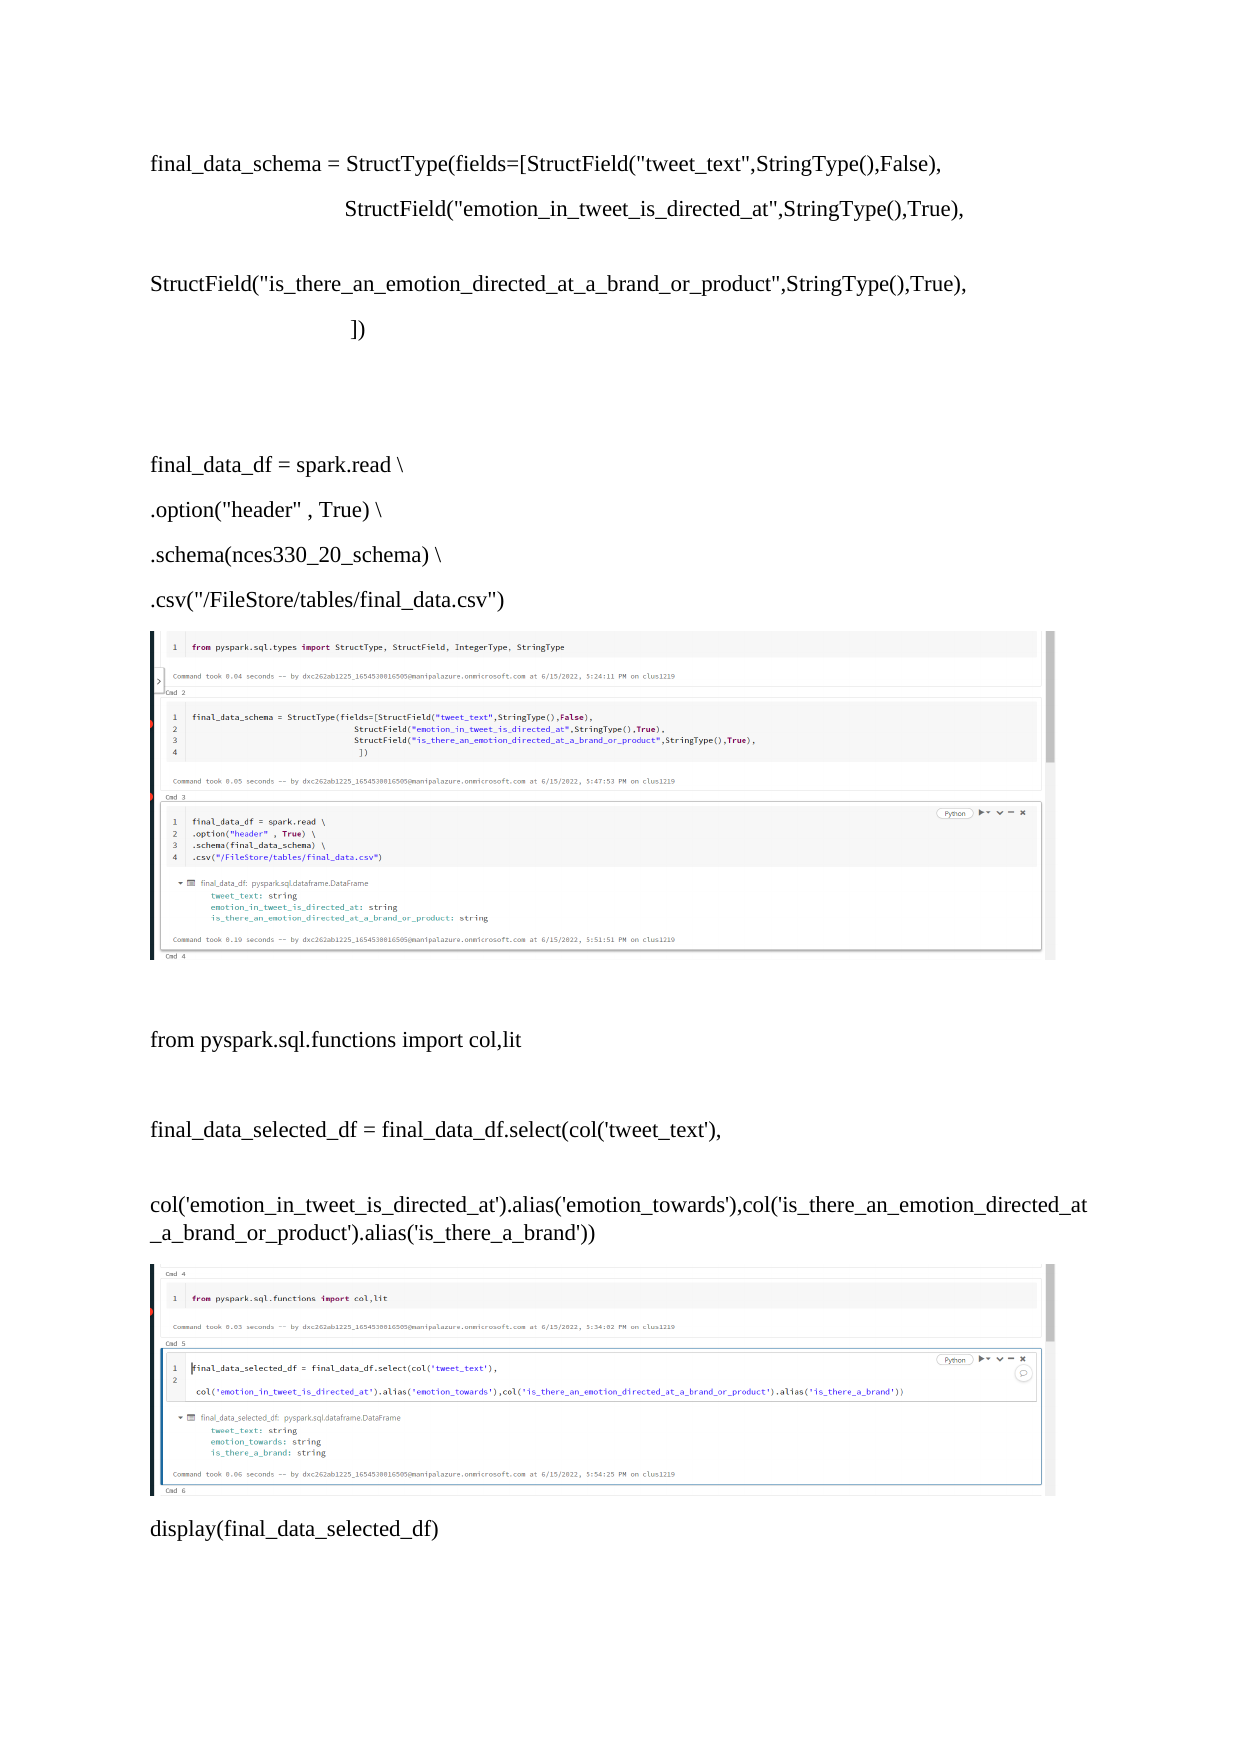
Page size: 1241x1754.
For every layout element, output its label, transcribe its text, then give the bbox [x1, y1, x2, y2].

text ]) [150, 315, 1090, 342]
text final_data_selected_df = final_data_df.select(col('tweet_text'), [150, 1116, 1090, 1142]
text from pyspark.sql.functions import col,lit [150, 1026, 1090, 1052]
text .schema(nces330_20_schema) \ [150, 541, 1090, 567]
text final_data_schema = StructType(fields=[StructField("tweet_text",StringType(),False), [150, 150, 1090, 176]
text StructField("emotion_in_tweet_is_directed_at",StringType(),True), [150, 195, 1090, 221]
text .csv("/FileStore/tables/final_data.csv") [150, 586, 1090, 612]
text display(final_data_selected_df) [150, 1515, 1090, 1541]
picture [150, 1264, 1058, 1496]
text col('emotion_in_tweet_is_directed_at').alias('emotion_towards'),col('is_there_an_emotion_directed_at_a_brand_or_product').alias('is_there_a_brand')) [150, 1161, 1090, 1246]
text final_data_df = spark.read \ [150, 451, 1090, 477]
text .option("header" , True) \ [150, 496, 1090, 522]
text StructField("is_there_an_emotion_directed_at_a_brand_or_product",StringType(),True), [150, 240, 1090, 297]
picture [150, 631, 1058, 960]
